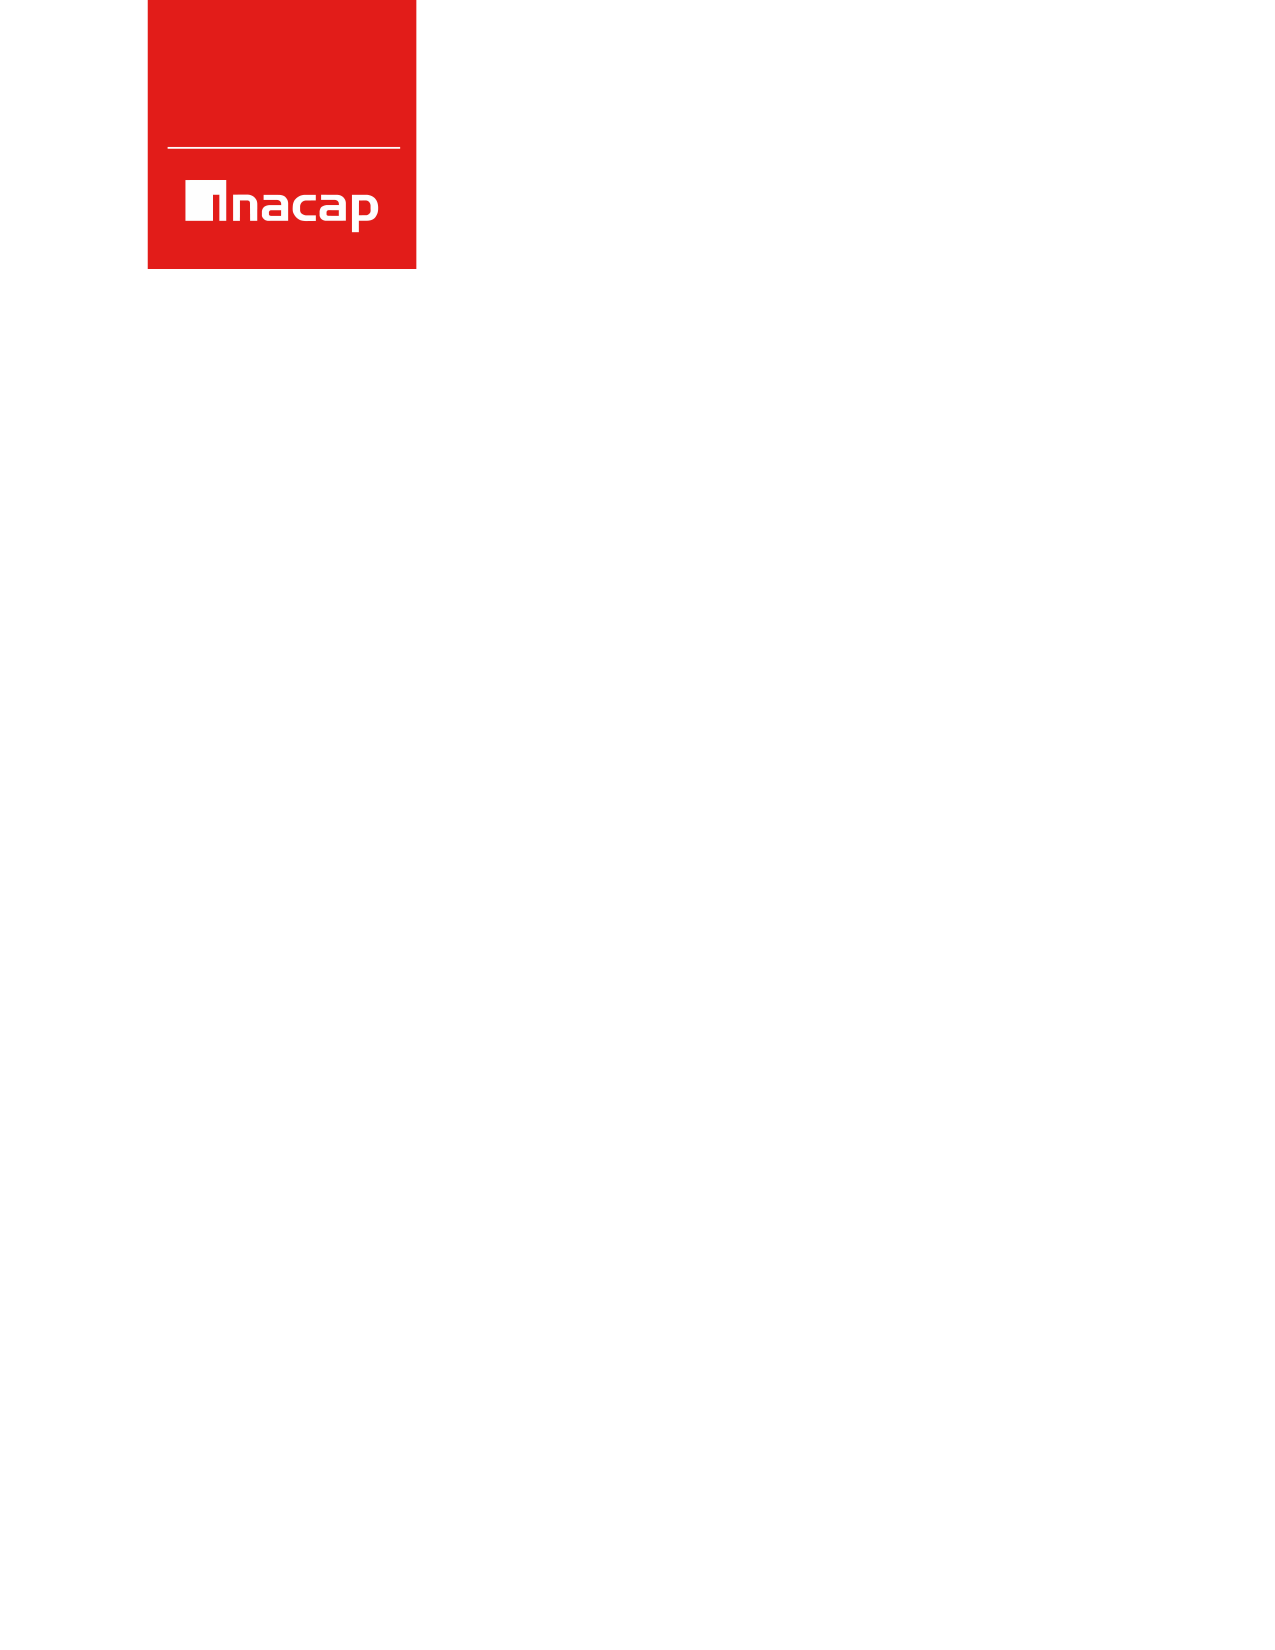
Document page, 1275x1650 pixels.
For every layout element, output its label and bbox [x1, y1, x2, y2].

picture [147, 0, 417, 269]
